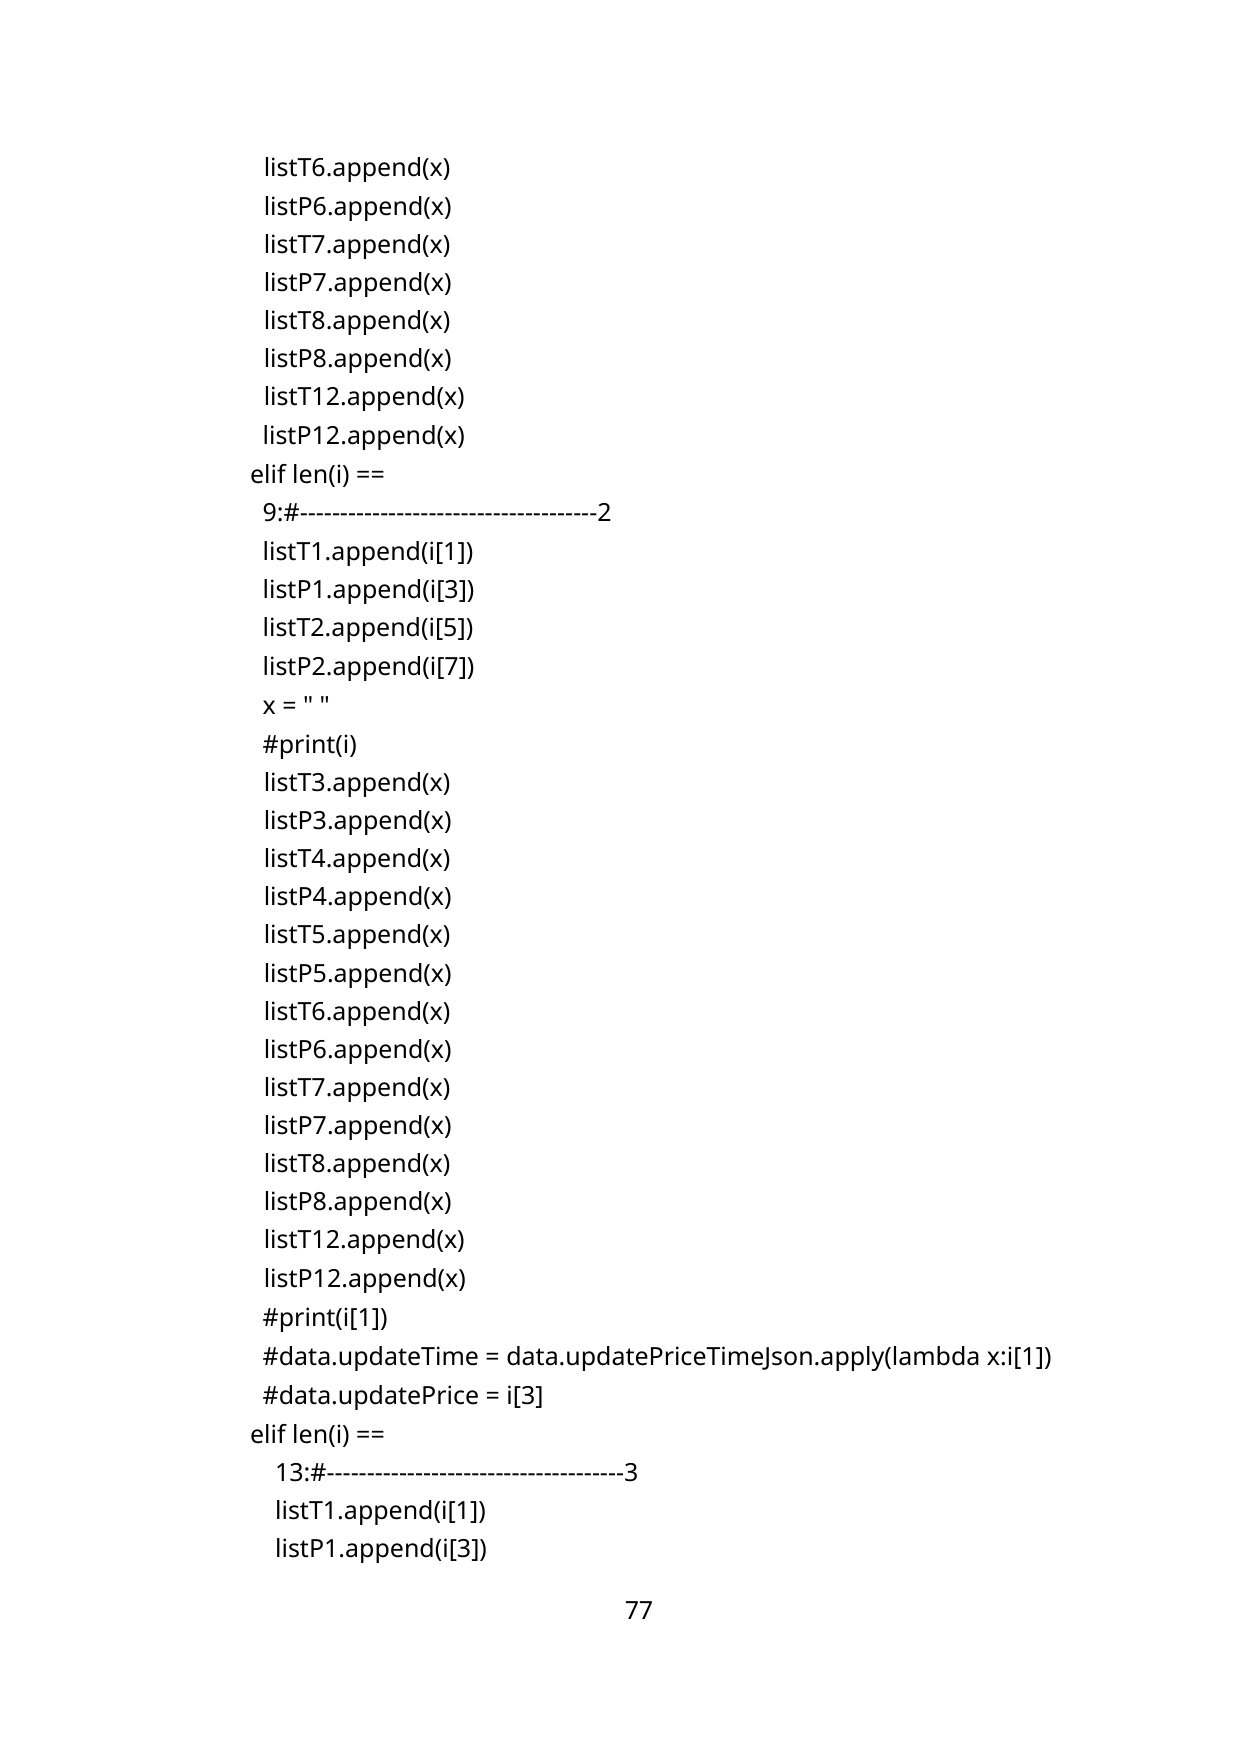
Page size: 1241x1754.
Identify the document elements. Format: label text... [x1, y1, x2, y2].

text elif len(i) == 9:#-------------------------------------2 listT1.append(i[1]) listP1.append(i[3]) listT2.append(i[5]) [250, 457, 664, 643]
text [262, 150, 515, 413]
text listP2.append(i[7]) [262, 648, 1071, 682]
text #print(i[1]) [262, 1299, 1071, 1333]
text x = " " [262, 687, 1071, 722]
text #data.updateTime = data.updatePriceTimeJson.apply(lambda x:i[1]) [262, 1338, 1071, 1372]
text #print(i) listT3.append(x) listP3.append(x) listT4.append(x) listP4.append(x) listT5.append(x) listP5.append(x) listT6.append(x) listP6.append(x) listT7.append(x) listP7.append(x) listT8.append(x) listP8.append(x) listT12.append(x) listP12.append(x) [262, 727, 515, 1294]
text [250, 1417, 679, 1565]
text listP12.append(x) [262, 418, 1071, 452]
text #data.updatePrice = i[3] [262, 1377, 1071, 1412]
